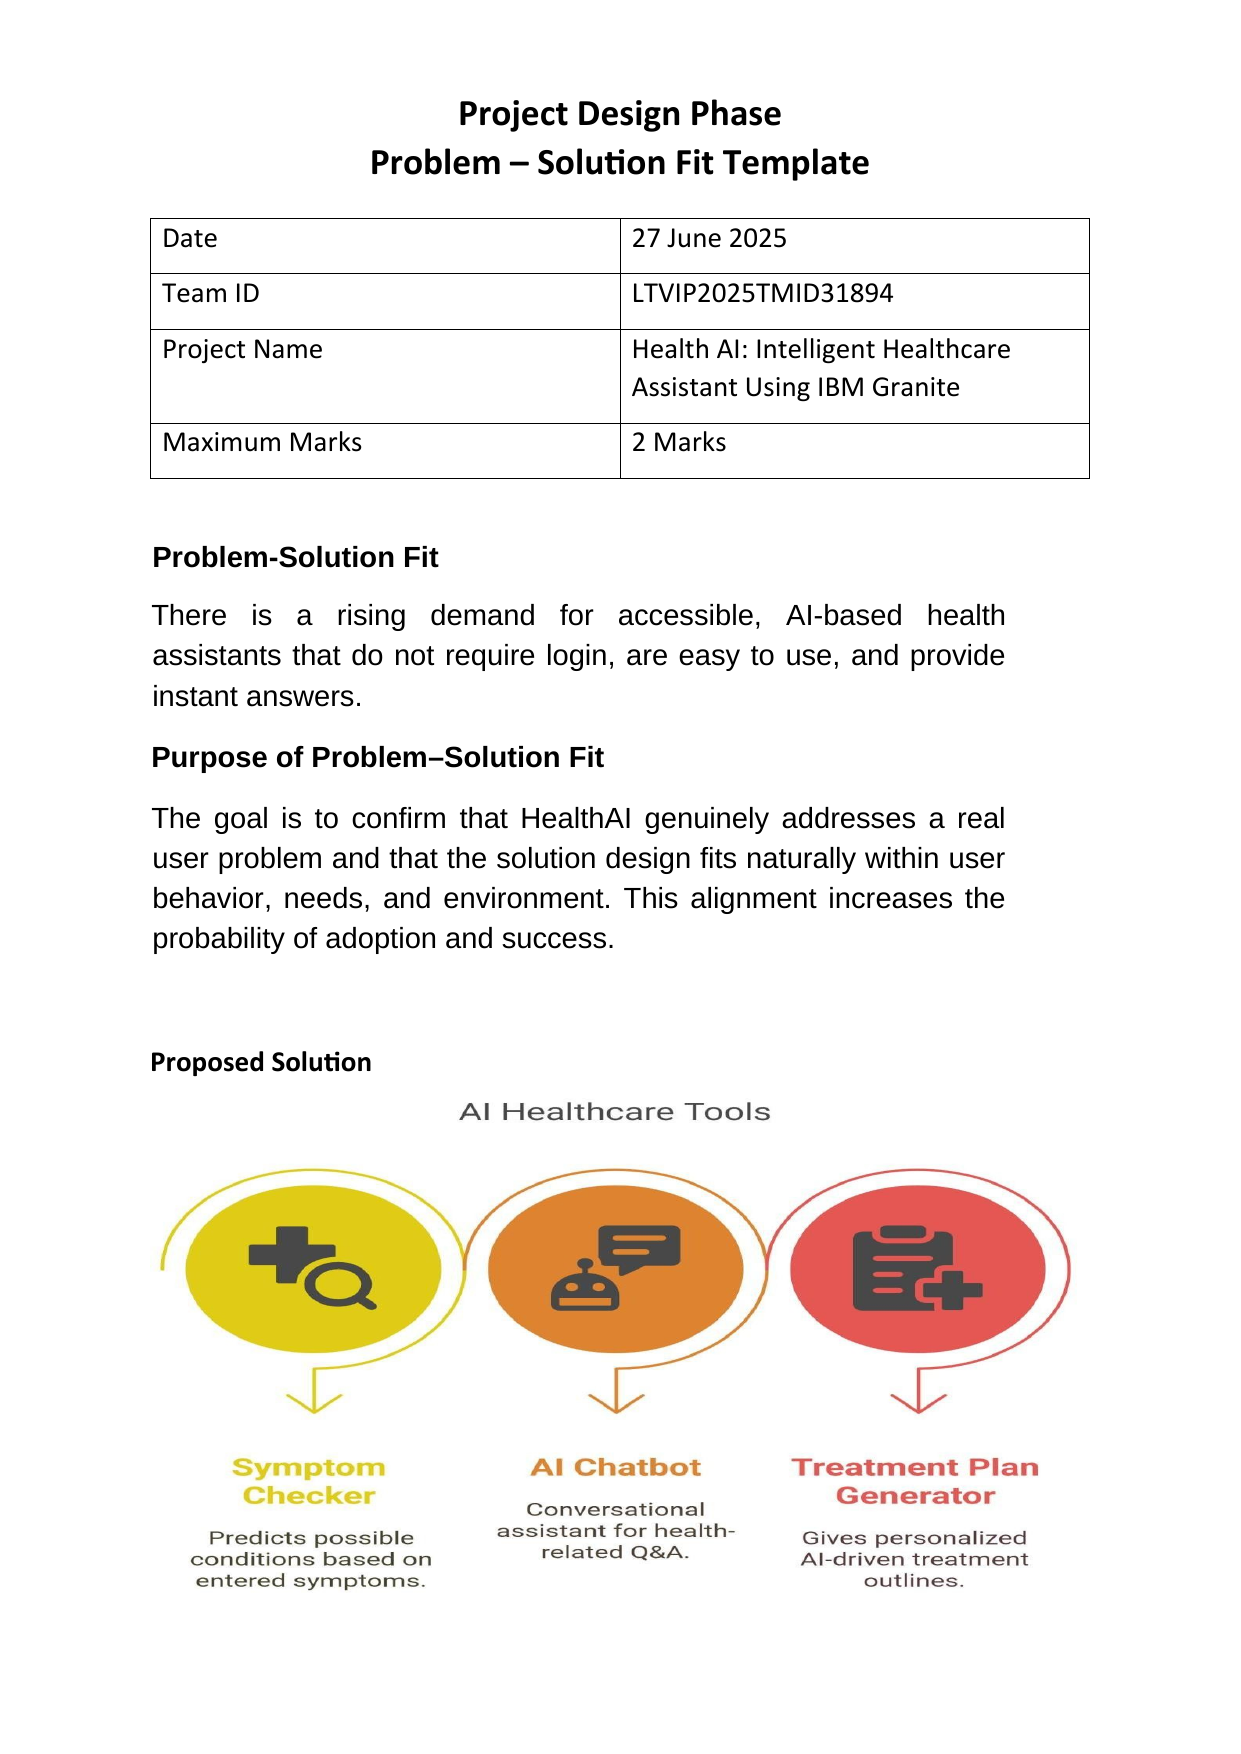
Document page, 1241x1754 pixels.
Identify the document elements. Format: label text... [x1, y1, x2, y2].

table_header 27 June 2025 [621, 219, 1089, 273]
text There is a rising demand for accessible, AI-based health assistants that do not require login, are easy to use, and provide instant answers. [151, 598, 1007, 712]
table_cell LTVIP2025TMID31894 [621, 274, 1089, 329]
picture [150, 1098, 1078, 1593]
table_cell 2 Marks [621, 424, 1089, 478]
text Project Design Phase [150, 89, 1090, 134]
subtitle Problem-Solution Fit [152, 540, 1090, 574]
table_cell Maximum Marks [151, 424, 620, 478]
text Purpose of Problem–Solution Fit [151, 739, 1007, 773]
table_header Date [151, 219, 620, 273]
text Problem – Solution Fit Template [150, 138, 1090, 184]
table_cell Team ID [151, 274, 620, 329]
text The goal is to confirm that HealthAI genuinely addresses a real user problem and that the solution design fits naturally within user behavior, needs, and environment. This alignment increases the probability of adoption and success. [151, 801, 1007, 955]
table_cell Project Name [151, 330, 620, 422]
table_cell Health AI: Intelligent Healthcare Assistant Using IBM Granite [621, 330, 1089, 422]
text Proposed Solution [150, 1043, 1090, 1079]
